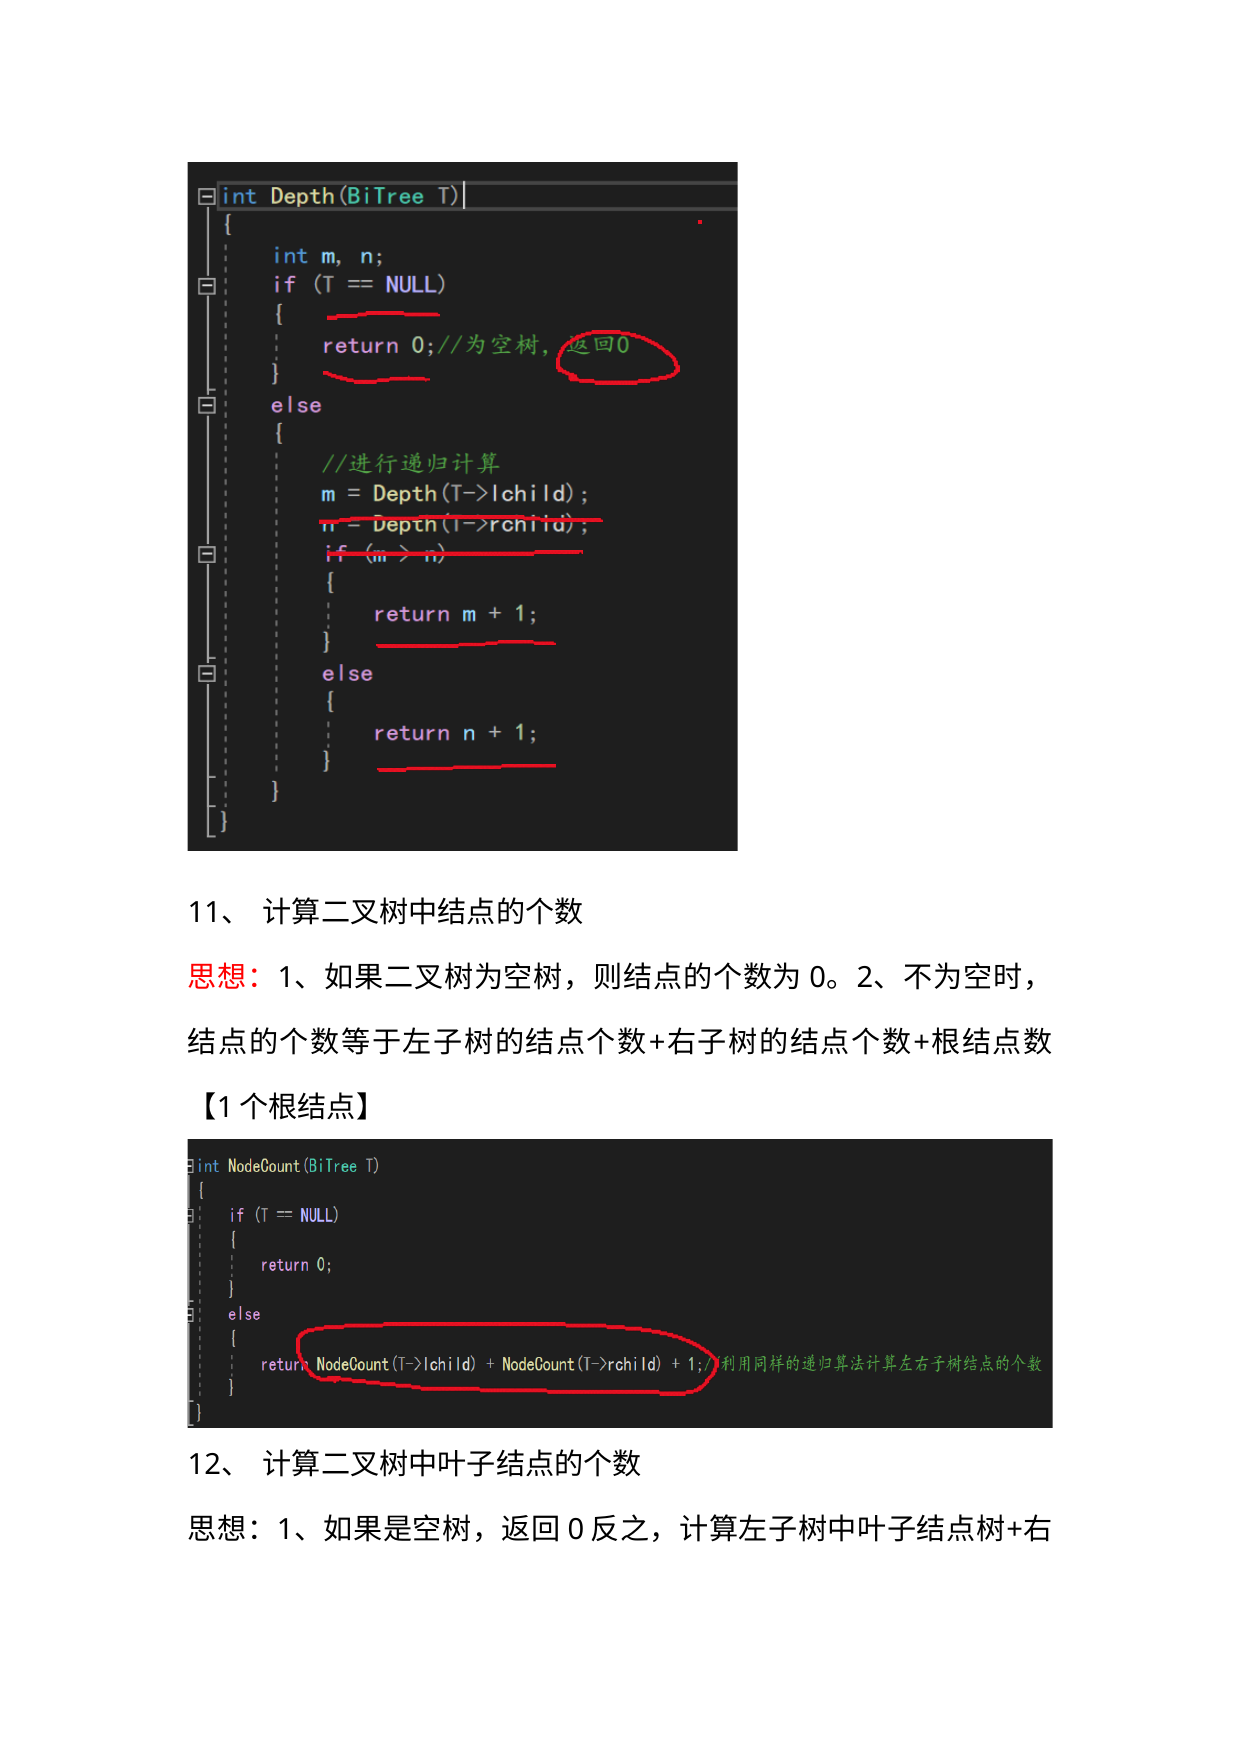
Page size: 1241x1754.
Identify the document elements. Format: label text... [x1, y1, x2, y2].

text 思想：1、如果二叉树为空树，则结点的个数为0。2、不为空时，结点的个数等于左子树的结点个数+右子树的结点个数+根结点数【1个根结点】 [187, 942, 1053, 1137]
list 计算二叉树中结点的个数 [187, 877, 1053, 942]
picture [187, 1139, 1053, 1428]
list 计算二叉树中叶子结点的个数 [187, 1429, 1053, 1494]
picture [187, 162, 738, 851]
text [187, 1494, 1053, 1559]
